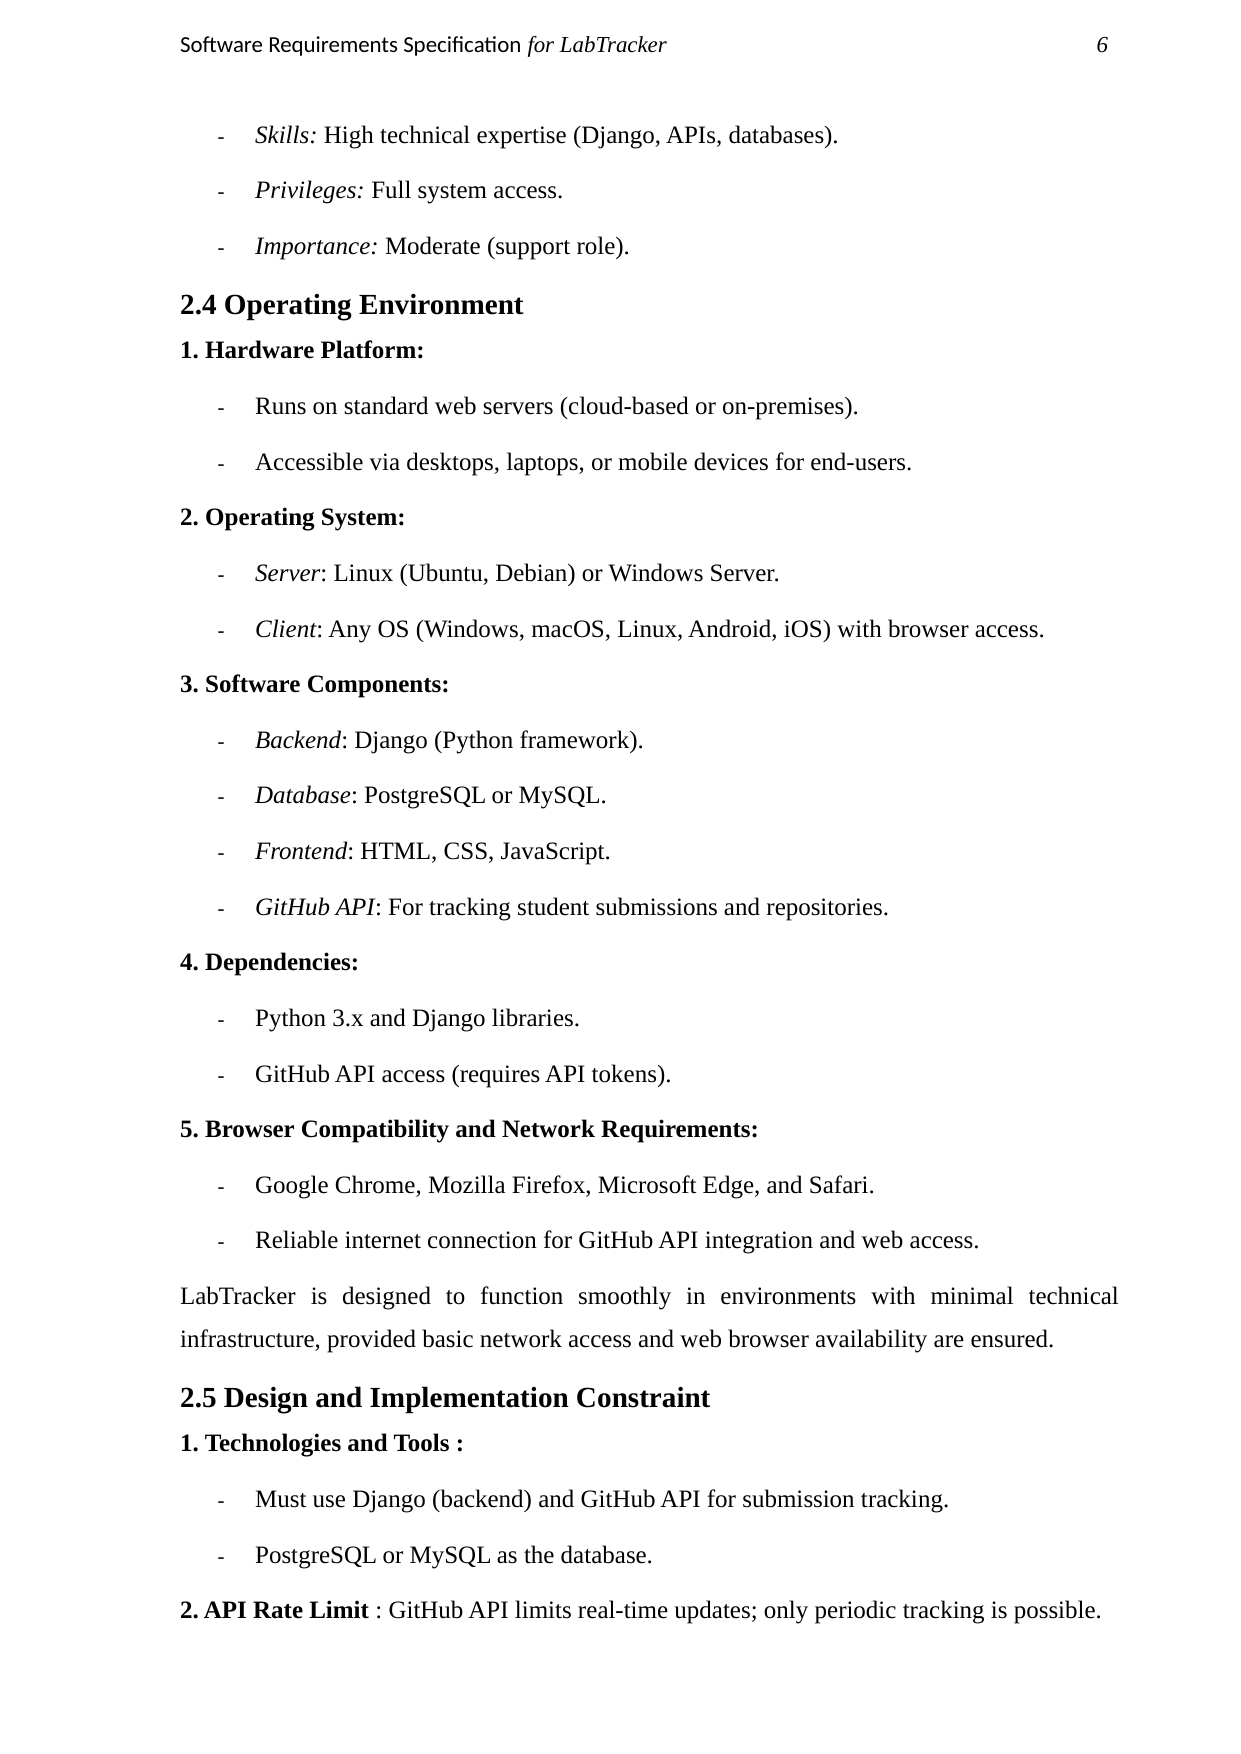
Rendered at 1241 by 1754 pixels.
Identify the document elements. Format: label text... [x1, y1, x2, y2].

text LabTracker is designed to function smoothly in environments with minimal technical infrastructure, provided basic network access and web browser availability are ensured. [180, 1281, 1120, 1353]
list Google Chrome, Mozilla Firefox, Microsoft Edge, and Safari. [217, 1170, 1120, 1199]
text 1. Technologies and Tools : [180, 1428, 1120, 1457]
text 4. Dependencies: [180, 947, 1120, 976]
list Python 3.x and Django libraries. [217, 1003, 1120, 1032]
subtitle 2.4 Operating Environment [180, 287, 1120, 320]
text 2. API Rate Limit : GitHub API limits real-time updates; only periodic tracking is possible. [180, 1595, 1120, 1624]
text 2. Operating System: [180, 502, 1120, 531]
list Reliable internet connection for GitHub API integration and web access. [217, 1226, 1120, 1254]
list Importance: Moderate (support role). [217, 231, 1120, 260]
list Privileges: Full system access. [217, 176, 1120, 204]
list Runs on standard web servers (cloud-based or on-premises). [217, 391, 1120, 420]
text 3. Software Components: [180, 669, 1120, 698]
list Client: Any OS (Windows, macOS, Linux, Android, iOS) with browser access. [217, 614, 1120, 642]
list Must use Django (backend) and GitHub API for submission tracking. [217, 1484, 1120, 1513]
subtitle 2.5 Design and Implementation Constraint [180, 1380, 1120, 1413]
list Frontend: HTML, CSS, JavaScript. [217, 836, 1120, 865]
list Database: PostgreSQL or MySQL. [217, 781, 1120, 809]
list Skills: High technical expertise (Django, APIs, databases). [217, 120, 1120, 149]
list GitHub API access (requires API tokens). [217, 1059, 1120, 1087]
text 5. Browser Compatibility and Network Requirements: [180, 1114, 1120, 1143]
list Accessible via desktops, laptops, or mobile devices for end-users. [217, 447, 1120, 476]
list Server: Linux (Ubuntu, Debian) or Windows Server. [217, 558, 1120, 587]
text 1. Hardware Platform: [180, 336, 1120, 364]
list Backend: Django (Python framework). [217, 725, 1120, 754]
list GitHub API: For tracking student submissions and repositories. [217, 892, 1120, 921]
list PostgreSQL or MySQL as the database. [217, 1540, 1120, 1568]
